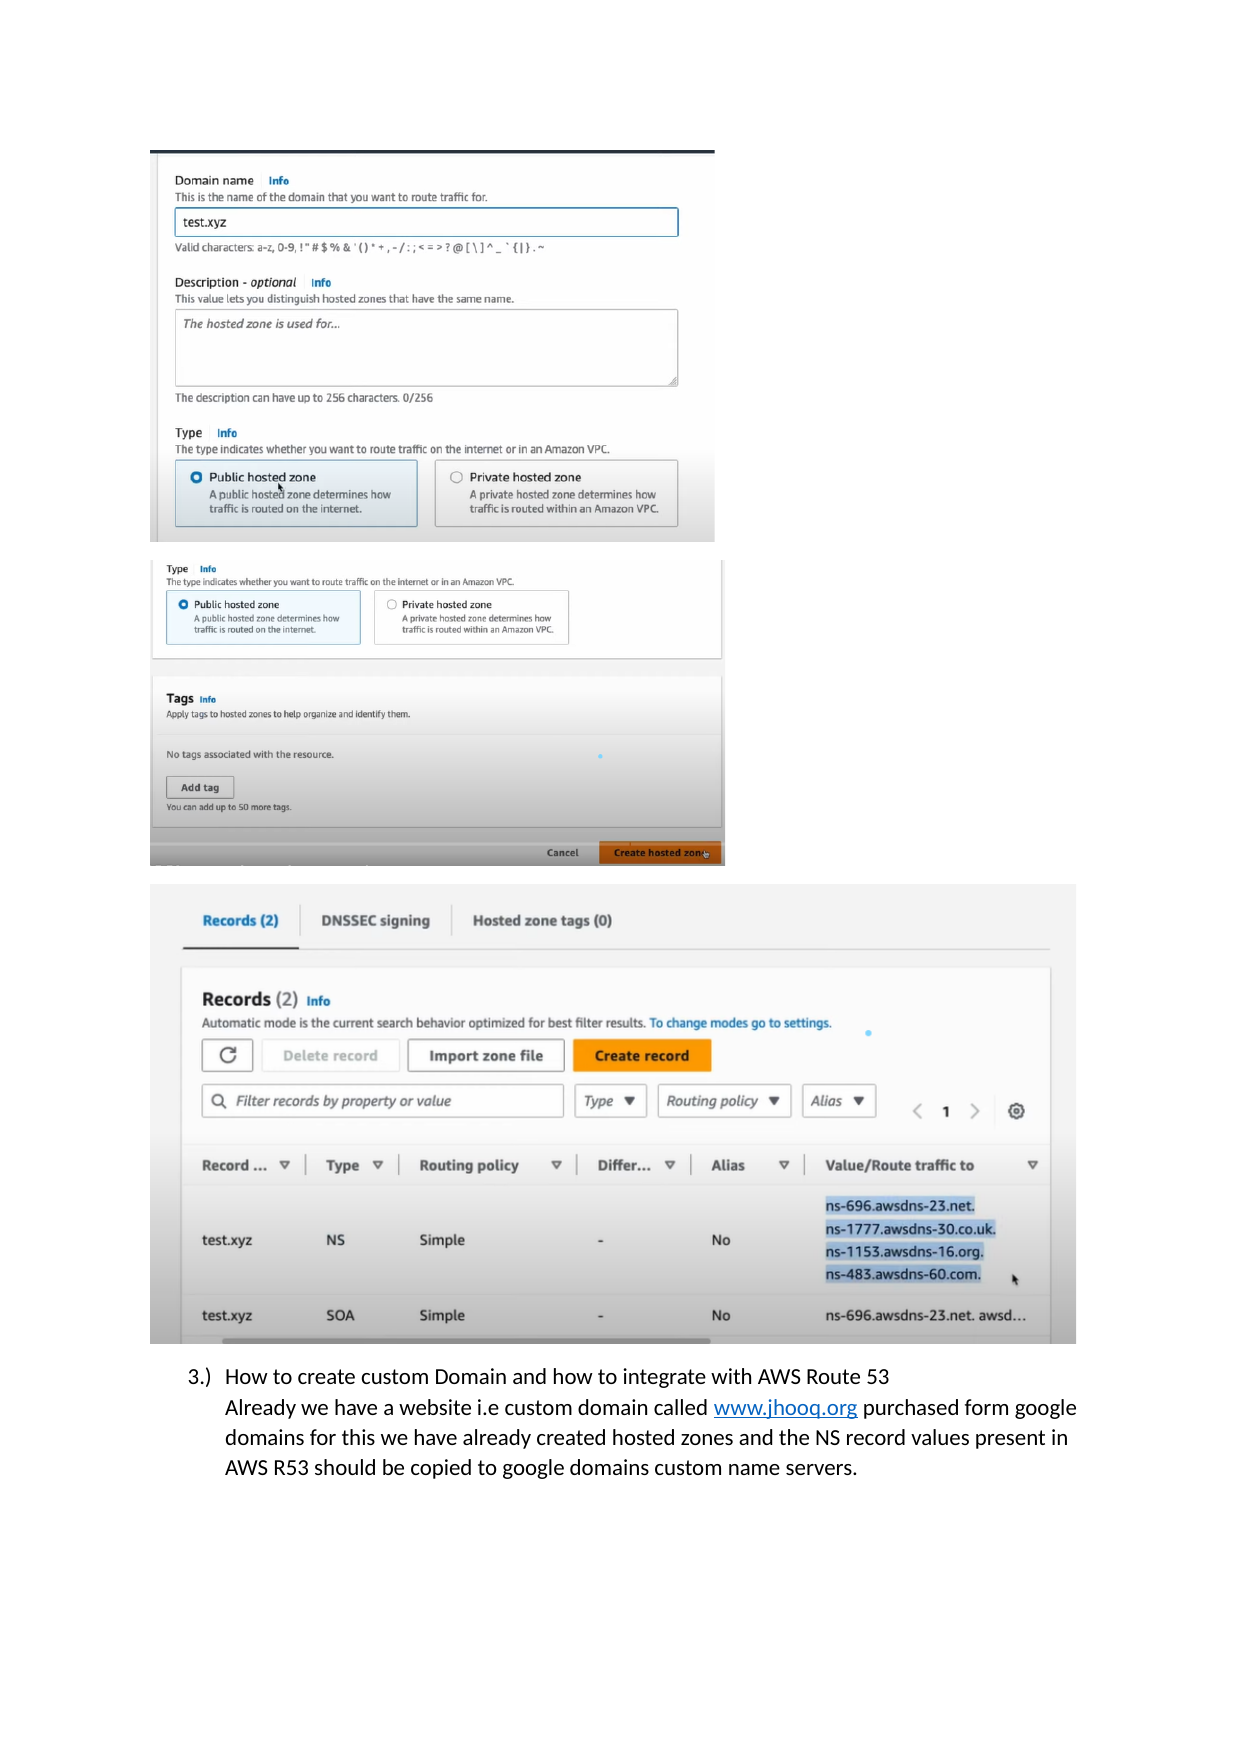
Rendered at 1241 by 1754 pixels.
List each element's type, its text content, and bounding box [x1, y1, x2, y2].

picture [150, 884, 1077, 1344]
picture [150, 560, 725, 866]
picture [150, 150, 715, 542]
list Already we have a website i.e custom domain called www.jhooq.org purchased form google domains for this we have already created hosted zones and the NS record values present in AWS R53 should be copied to google domains custom name servers. [225, 1393, 1090, 1481]
list How to create custom Domain and how to integrate with AWS Route 53 [187, 1362, 1090, 1391]
